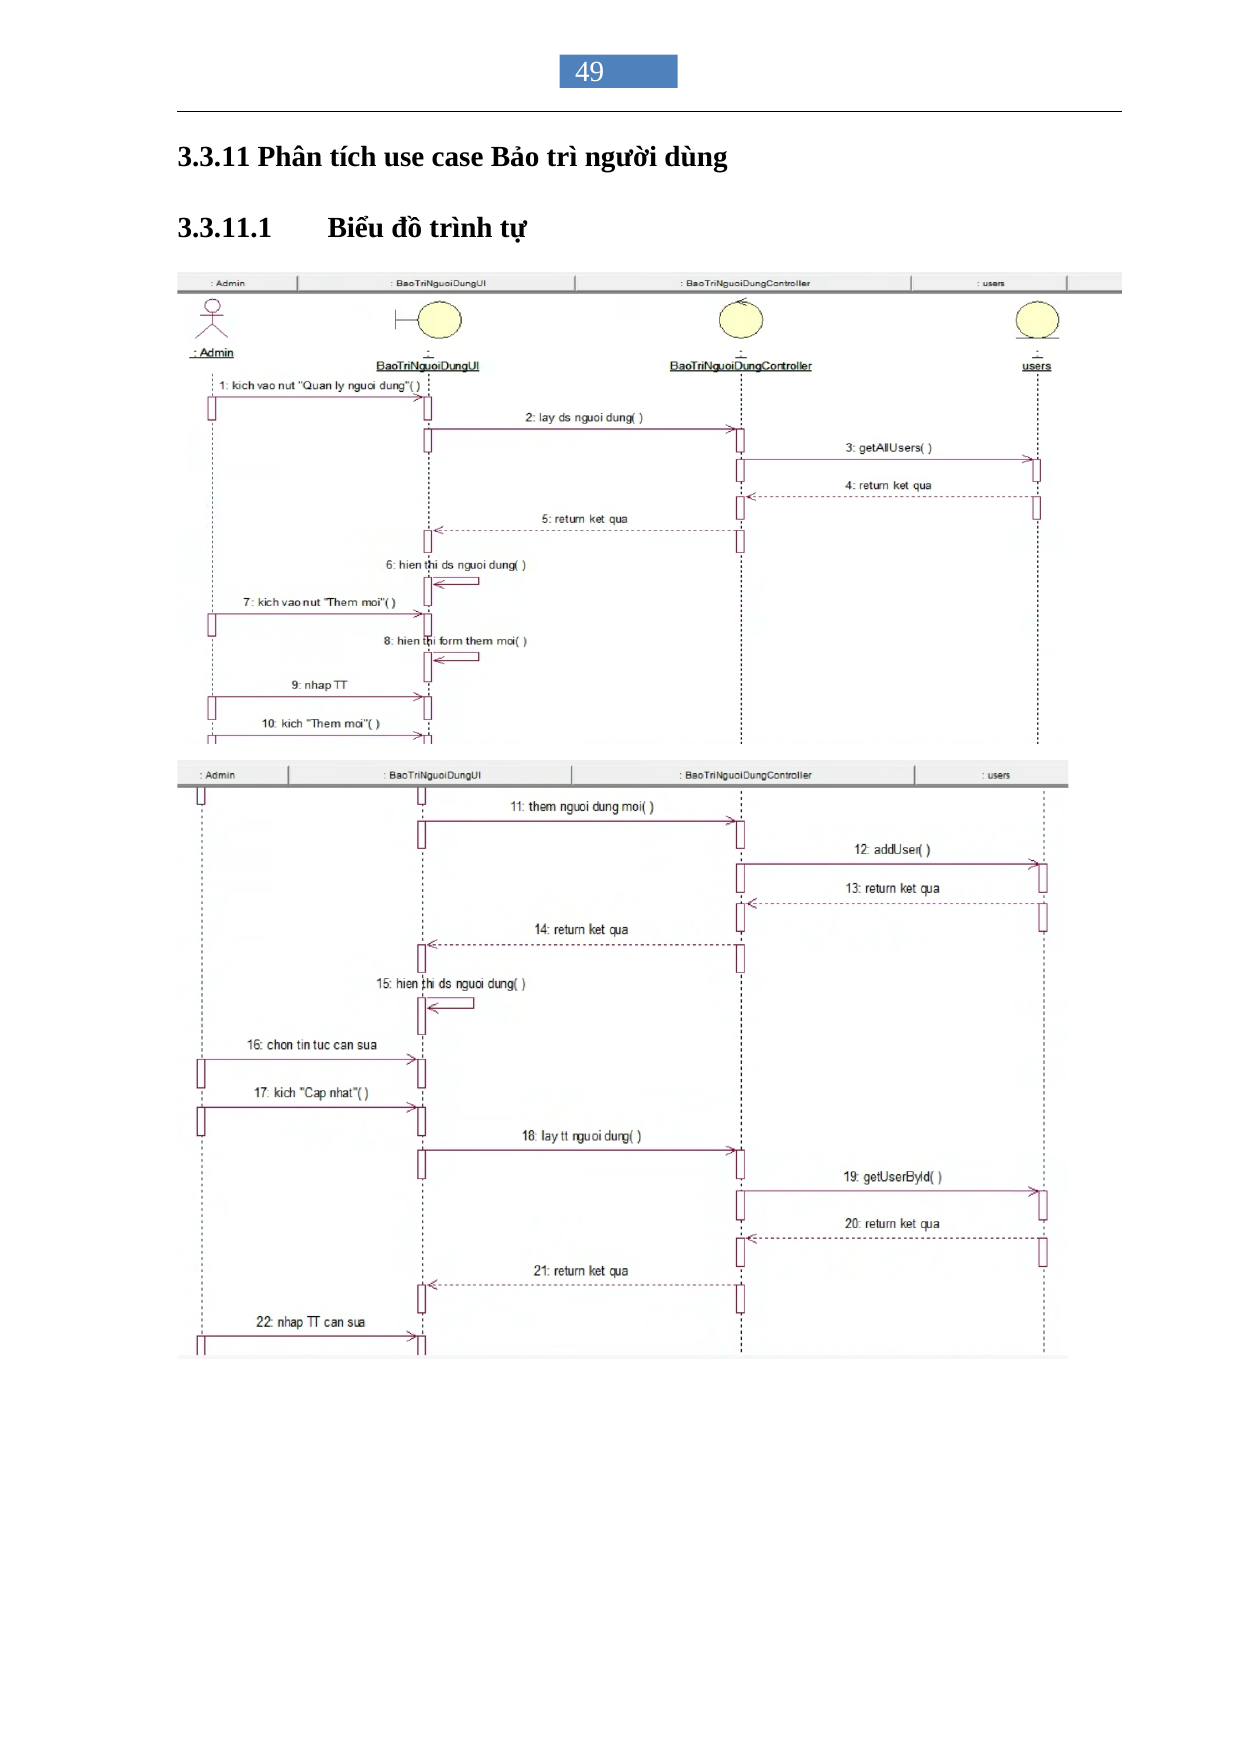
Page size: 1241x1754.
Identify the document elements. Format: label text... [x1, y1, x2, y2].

subtitle Biểu đồ trình tự [177, 210, 1122, 244]
picture [177, 760, 1069, 1359]
subtitle Phân tích use case Bảo trì người dùng [177, 139, 1122, 172]
picture [177, 272, 1122, 744]
